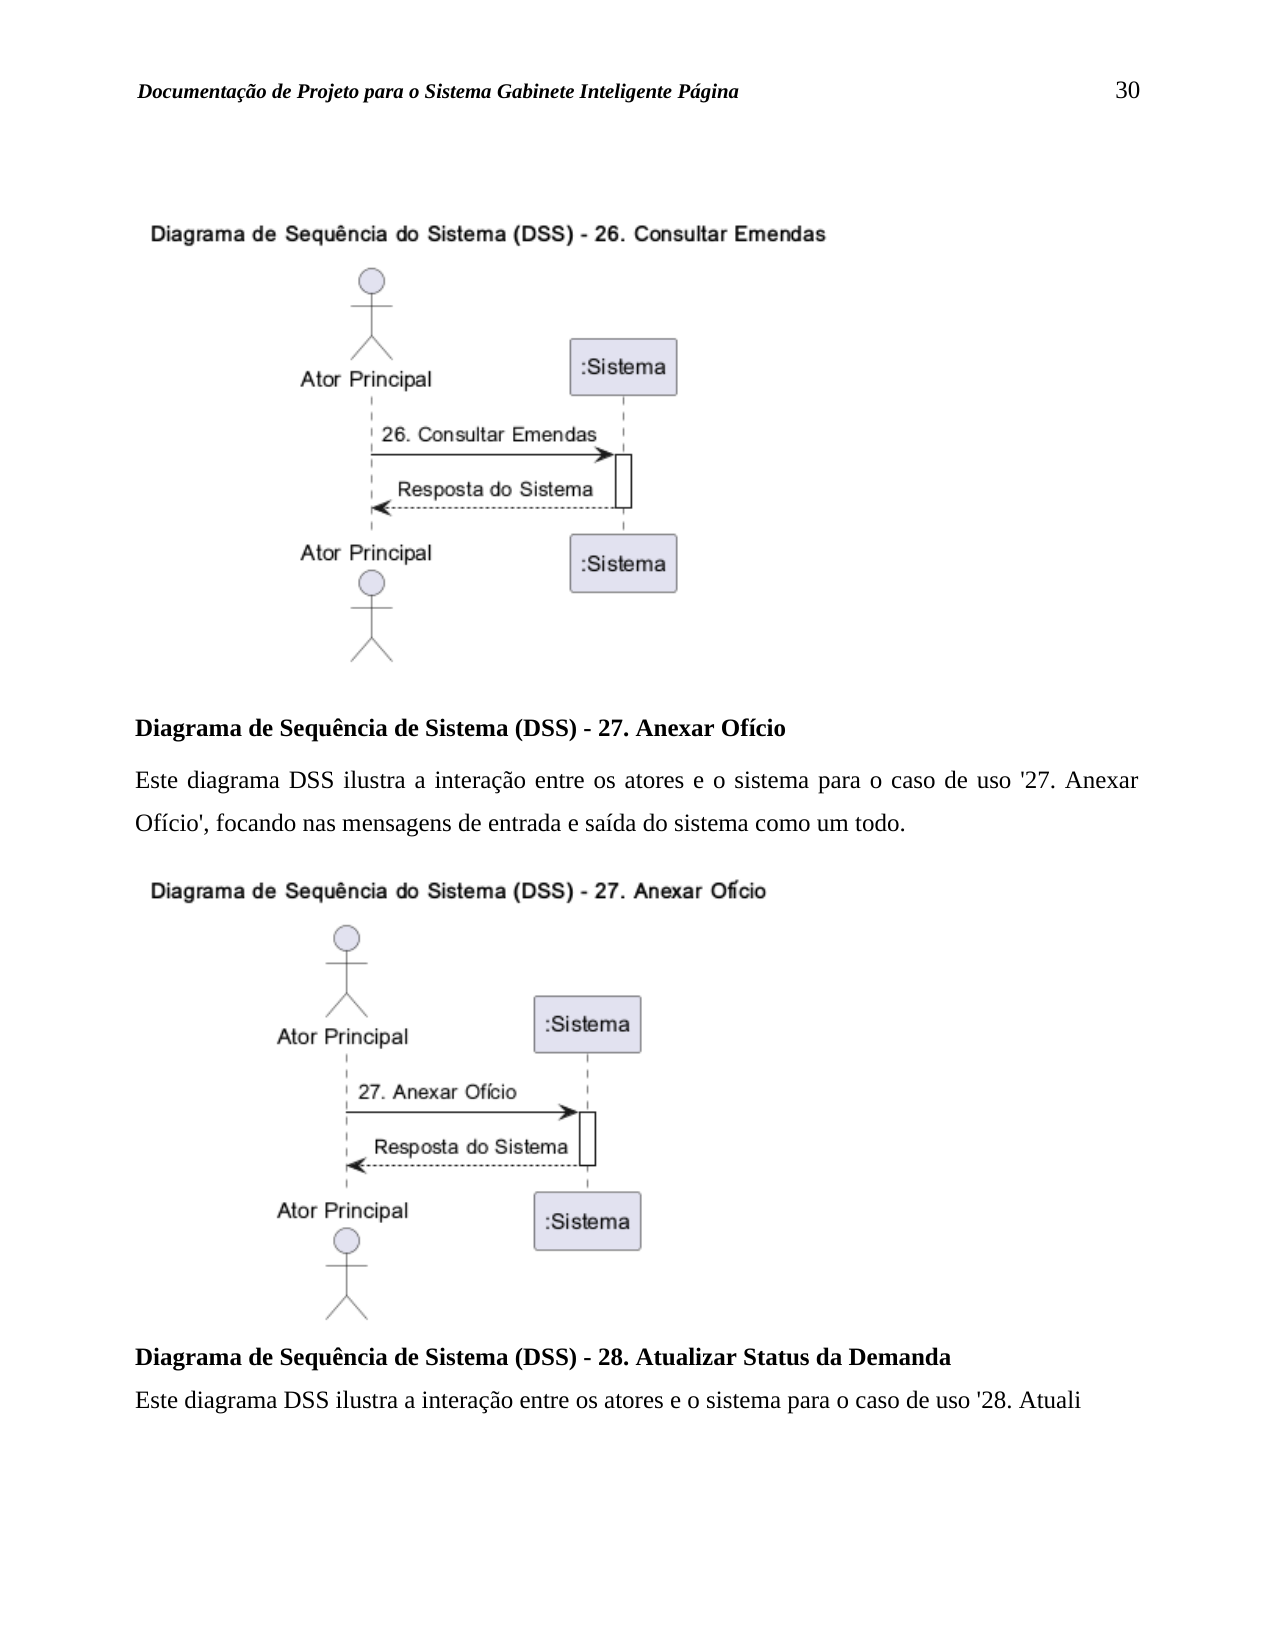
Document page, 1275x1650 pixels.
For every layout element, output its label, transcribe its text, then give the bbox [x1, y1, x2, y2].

text Este diagrama DSS ilustra a interação entre os atores e o sistema para o caso de uso '28. Atuali [135, 1385, 1140, 1414]
text Diagrama de Sequência de Sistema (DSS) - 28. Atualizar Status da Demanda [135, 1342, 1140, 1371]
text Diagrama de Sequência de Sistema (DSS) - 27. Anexar Ofício [135, 713, 1140, 742]
text Este diagrama DSS ilustra a interação entre os atores e o sistema para o caso de uso '27. Anexar Ofício', focando nas mensagens de entrada e saída do sistema como um todo. [135, 765, 1140, 837]
picture [135, 193, 853, 670]
picture [135, 851, 792, 1328]
